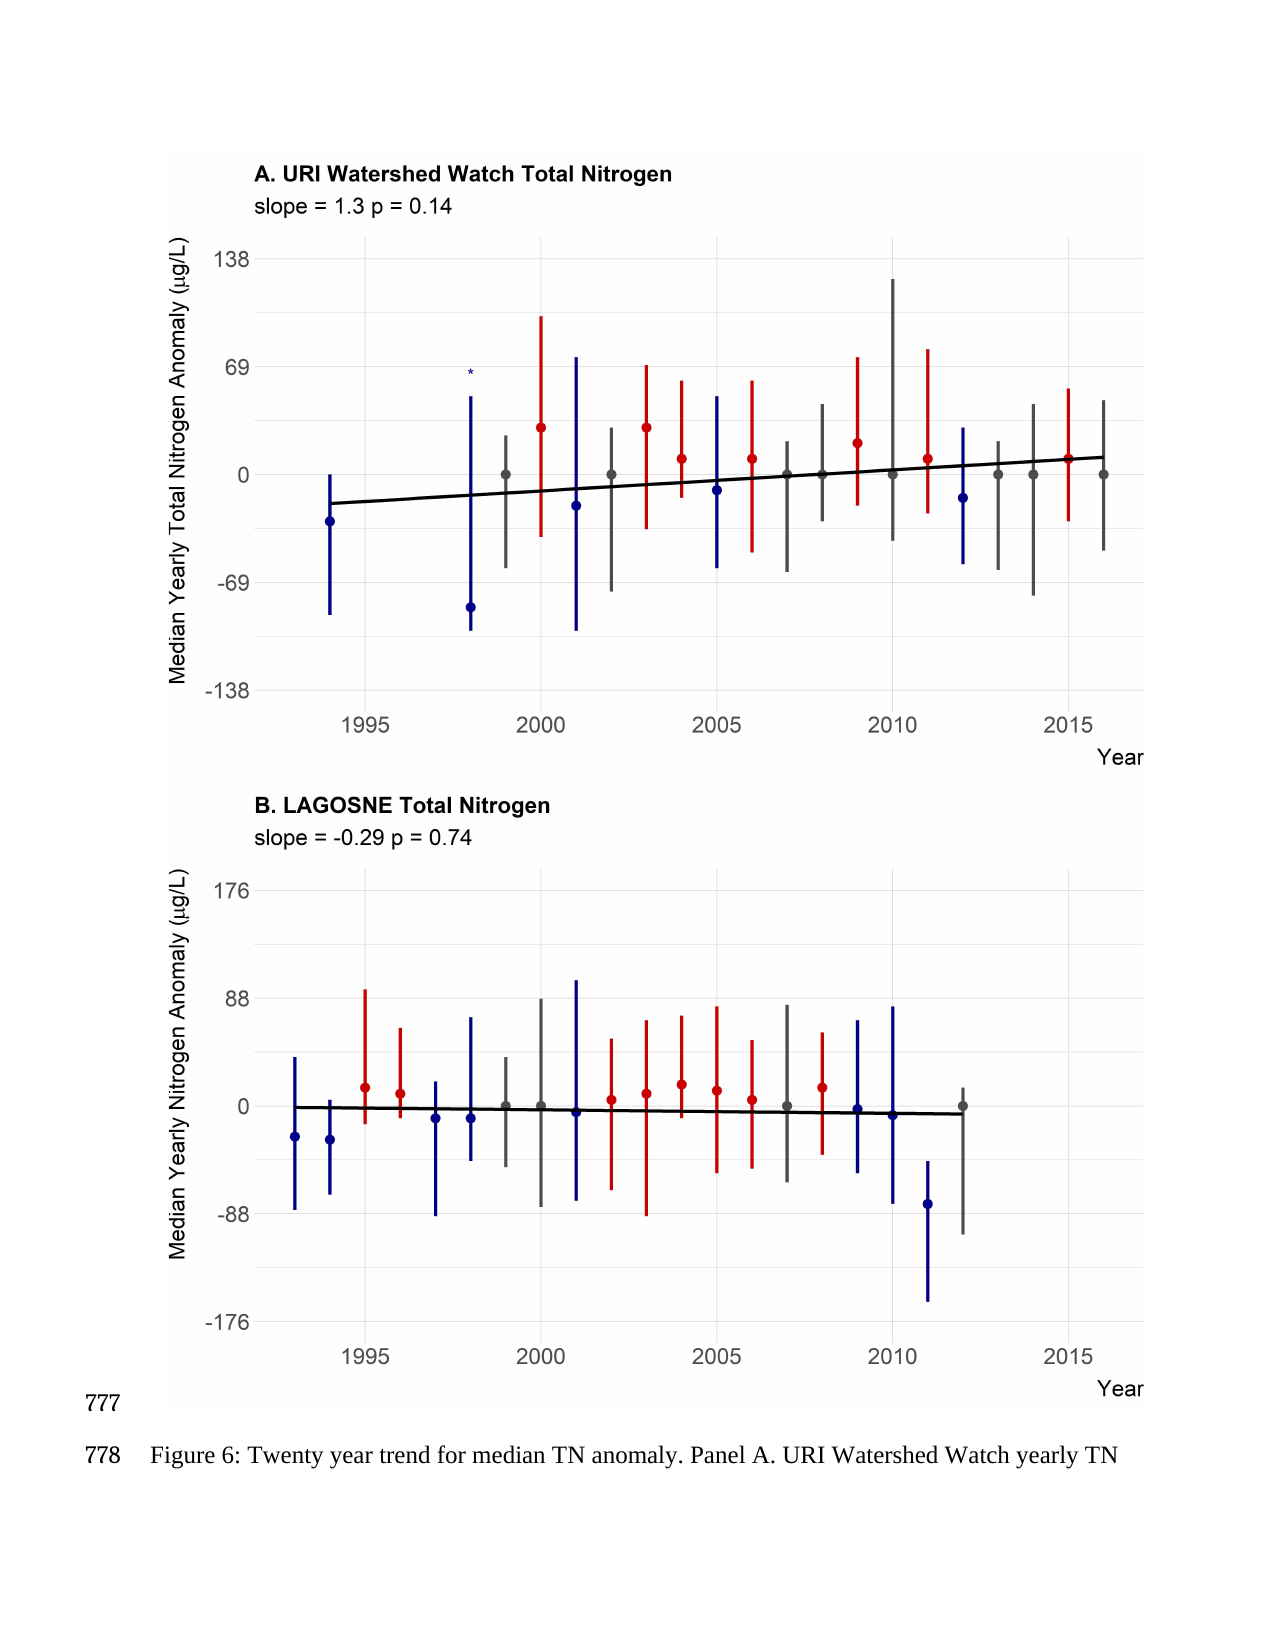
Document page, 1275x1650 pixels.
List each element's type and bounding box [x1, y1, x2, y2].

picture [168, 150, 1144, 1412]
text [150, 150, 1125, 1469]
